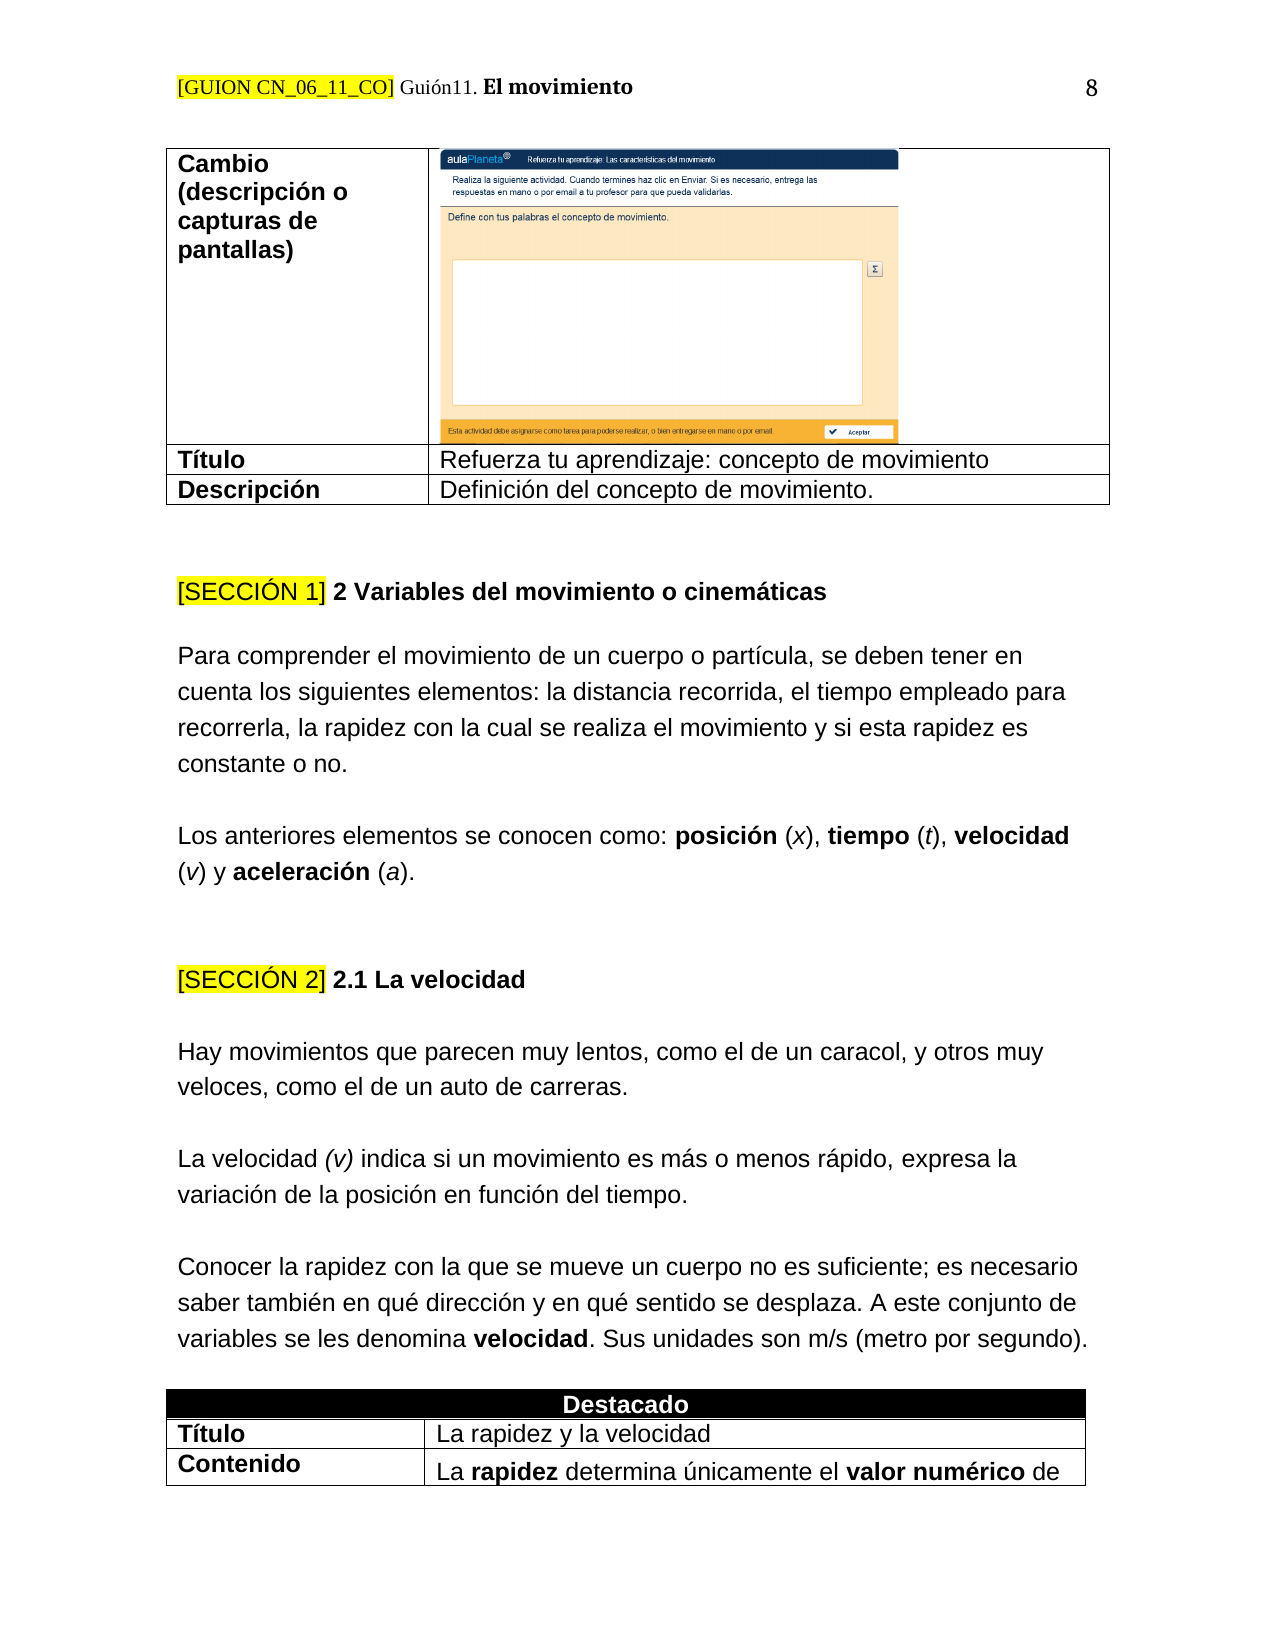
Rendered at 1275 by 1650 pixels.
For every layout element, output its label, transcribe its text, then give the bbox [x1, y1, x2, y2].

table_cell Refuerza tu aprendizaje: concepto de movimiento [429, 445, 1109, 474]
text Para comprender el movimiento de un cuerpo o partícula, se deben tener en cuenta los siguientes elementos: la distancia recorrida, el tiempo empleado para recorrerla, la rapidez con la cual se realiza el movimiento y si esta rapidez es constante o no. [177, 634, 1098, 778]
table_cell Título [167, 1420, 424, 1448]
table_cell Definición del concepto de movimiento. [429, 475, 1109, 503]
text La velocidad (v) indica si un movimiento es más o menos rápido, expresa la variación de la posición en función del tiempo. [177, 1137, 1098, 1209]
table_header Destacado [167, 1390, 1085, 1418]
text Hay movimientos que parecen muy lentos, como el de un caracol, y otros muy veloces, como el de un auto de carreras. [177, 1029, 1098, 1101]
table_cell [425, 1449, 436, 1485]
text [SECCIÓN 1] 2 Variables del movimiento o cinemáticas [177, 569, 1098, 605]
text Los anteriores elementos se conocen como: posición (x), tiempo (t), velocidad (v) y aceleración (a). [177, 814, 1098, 886]
table_cell [429, 149, 439, 444]
picture [439, 148, 899, 444]
table_cell Cambio (descripción o capturas de pantallas) [167, 149, 428, 444]
table_cell Descripción [167, 475, 428, 503]
table_cell La rapidez y la velocidad [425, 1420, 1085, 1448]
text Conocer la rapidez con la que se mueve un cuerpo no es suficiente; es necesario saber también en qué dirección y en qué sentido se desplaza. A este conjunto de variables se les denomina velocidad. Sus unidades son m/s (metro por segundo). [177, 1245, 1098, 1353]
table_cell [899, 149, 1109, 444]
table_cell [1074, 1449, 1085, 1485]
table_cell Título [167, 445, 428, 474]
text [SECCIÓN 2] 2.1 La velocidad [177, 957, 1098, 993]
table_cell Contenido [167, 1449, 424, 1485]
